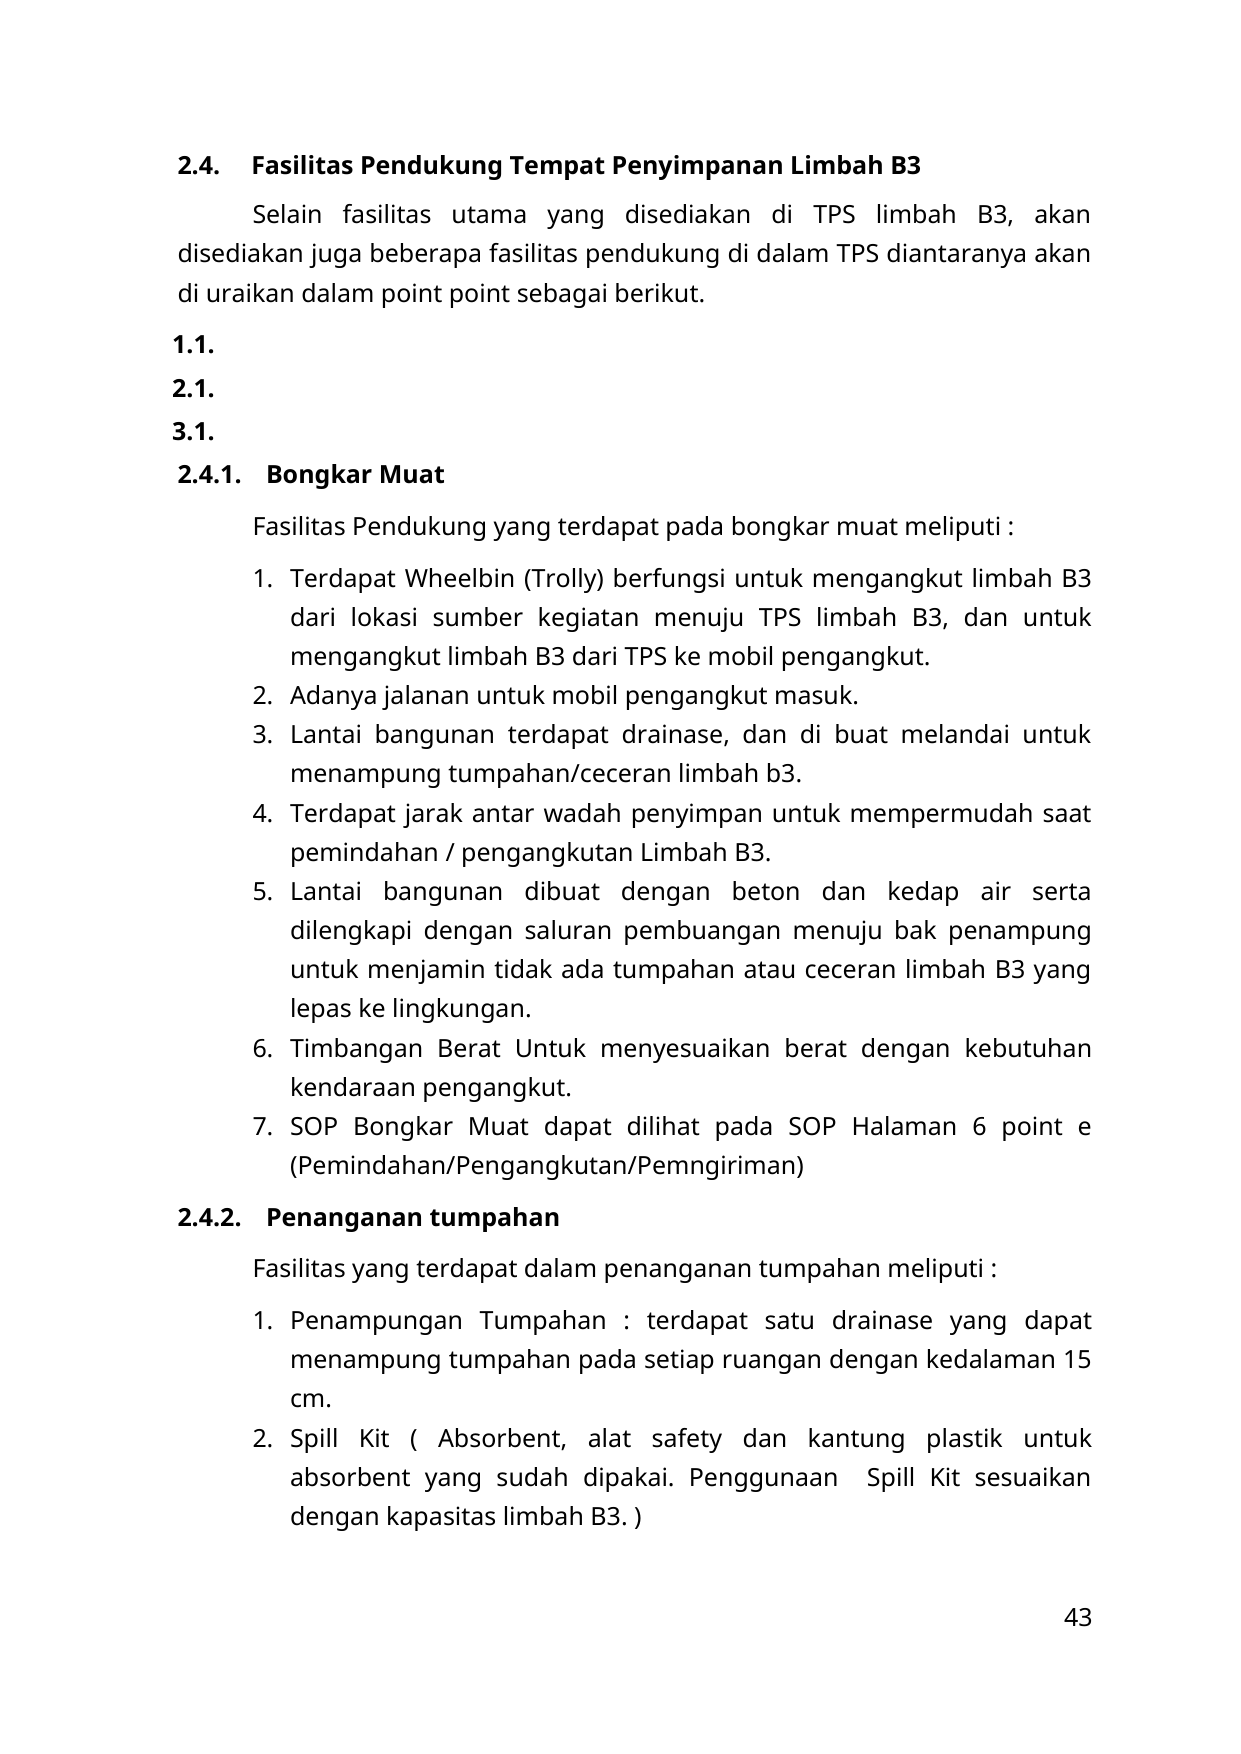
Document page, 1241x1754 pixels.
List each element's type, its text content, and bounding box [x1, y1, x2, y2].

text Selain fasilitas utama yang disediakan di TPS limbah B3, akan disediakan juga beberapa fasilitas pendukung di dalam TPS diantaranya akan di uraikan dalam point point sebagai berikut. [177, 197, 1092, 309]
subtitle Bongkar Muat [177, 457, 1092, 491]
subtitle Penanganan tumpahan [177, 1199, 1092, 1233]
list SOP Bongkar Muat dapat dilihat pada SOP Halaman 6 point e (Pemindahan/Pengangkutan/Pemngiriman) [252, 1109, 1092, 1182]
text Fasilitas Pendukung yang terdapat pada bongkar muat meliputi : [252, 509, 1092, 543]
subtitle Fasilitas Pendukung Tempat Penyimpanan Limbah B3 [177, 148, 1092, 182]
list Penampungan Tumpahan : terdapat satu drainase yang dapat menampung tumpahan pada setiap ruangan dengan kedalaman 15 cm. [252, 1303, 1092, 1415]
list Spill Kit ( Absorbent, alat safety dan kantung plastik untuk absorbent yang sudah dipakai. Penggunaan Spill Kit sesuaikan dengan kapasitas limbah B3. ) [252, 1420, 1092, 1533]
list Lantai bangunan dibuat dengan beton dan kedap air serta dilengkapi dengan saluran pembuangan menuju bak penampung untuk menjamin tidak ada tumpahan atau ceceran limbah B3 yang lepas ke lingkungan. [252, 874, 1092, 1025]
text Fasilitas yang terdapat dalam penanganan tumpahan meliputi : [177, 1251, 1092, 1285]
list Timbangan Berat Untuk menyesuaikan berat dengan kebutuhan kendaraan pengangkut. [252, 1030, 1092, 1103]
list Lantai bangunan terdapat drainase, dan di buat melandai untuk menampung tumpahan/ceceran limbah b3. [252, 717, 1092, 790]
list Terdapat Wheelbin (Trolly) berfungsi untuk mengangkut limbah B3 dari lokasi sumber kegiatan menuju TPS limbah B3, dan untuk mengangkut limbah B3 dari TPS ke mobil pengangkut. [252, 560, 1092, 673]
list Terdapat jarak antar wadah penyimpan untuk mempermudah saat pemindahan / pengangkutan Limbah B3. [252, 795, 1092, 868]
list Adanya jalanan untuk mobil pengangkut masuk. [252, 678, 1092, 712]
